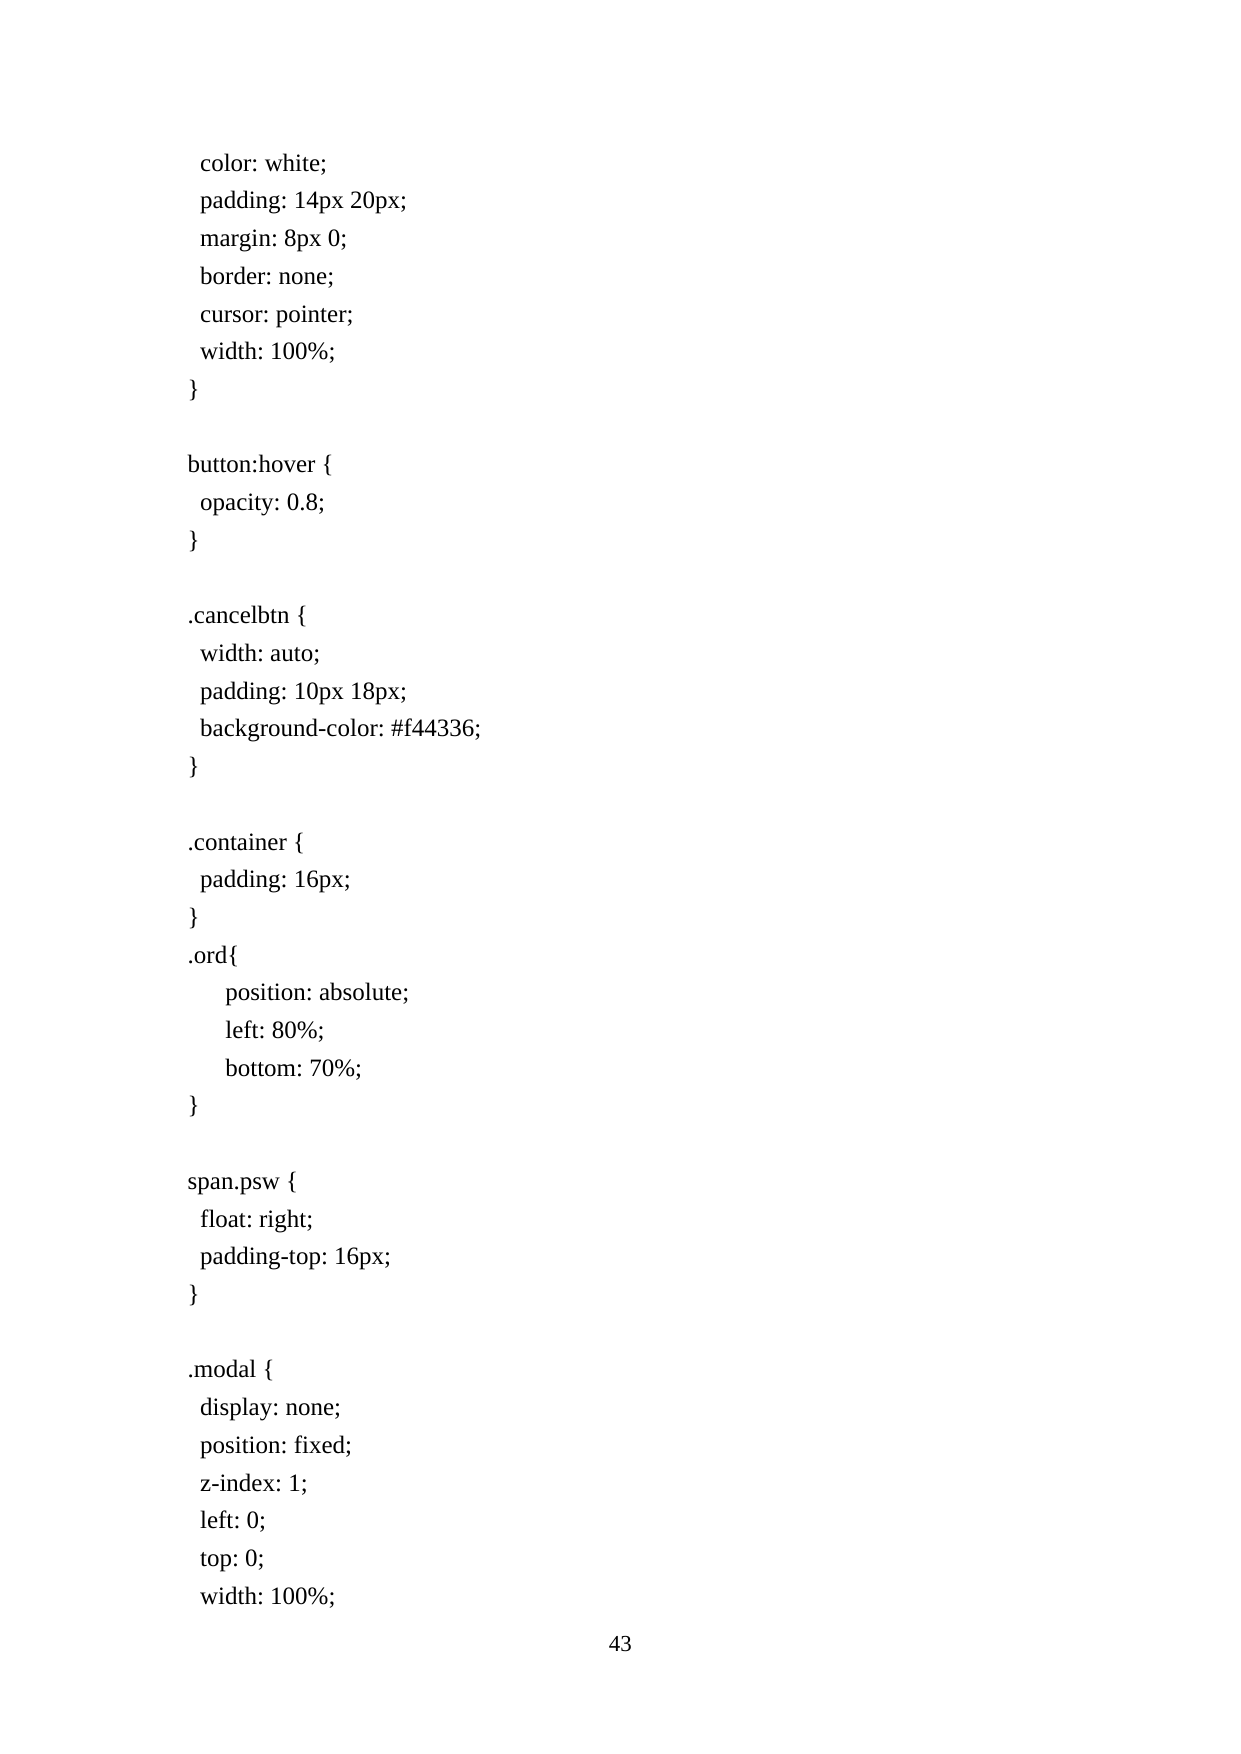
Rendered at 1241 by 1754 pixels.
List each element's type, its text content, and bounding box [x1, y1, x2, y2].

subtitle display: none; [187, 1392, 1140, 1421]
subtitle } [187, 902, 1140, 931]
subtitle .cancelbtn { [187, 600, 1140, 629]
subtitle float: right; [187, 1204, 1140, 1232]
subtitle border: none; [187, 261, 1140, 290]
subtitle button:hover { [187, 449, 1140, 478]
subtitle width: 100%; [187, 1581, 1140, 1609]
subtitle .modal { [187, 1354, 1140, 1383]
subtitle opacity: 0.8; [187, 487, 1140, 516]
subtitle top: 0; [187, 1543, 1140, 1572]
subtitle position: absolute; [187, 977, 1140, 1006]
subtitle } [187, 1279, 1140, 1308]
subtitle cursor: pointer; [187, 299, 1140, 327]
subtitle padding-top: 16px; [187, 1241, 1140, 1270]
subtitle position: fixed; [187, 1430, 1140, 1459]
subtitle } [187, 525, 1140, 554]
subtitle padding: 10px 18px; [187, 676, 1140, 704]
subtitle margin: 8px 0; [187, 223, 1140, 252]
subtitle background-color: #f44336; [187, 713, 1140, 742]
subtitle padding: 14px 20px; [187, 186, 1140, 214]
subtitle padding: 16px; [187, 864, 1140, 893]
subtitle color: white; [187, 148, 1140, 177]
subtitle bottom: 70%; [187, 1053, 1140, 1082]
subtitle } [187, 751, 1140, 780]
subtitle width: 100%; [187, 336, 1140, 365]
subtitle left: 80%; [187, 1015, 1140, 1044]
subtitle width: auto; [187, 638, 1140, 667]
subtitle span.psw { [187, 1166, 1140, 1195]
subtitle .container { [187, 827, 1140, 855]
subtitle z-index: 1; [187, 1468, 1140, 1496]
subtitle } [187, 1091, 1140, 1119]
subtitle } [187, 374, 1140, 403]
subtitle left: 0; [187, 1505, 1140, 1534]
subtitle .ord{ [187, 940, 1140, 968]
